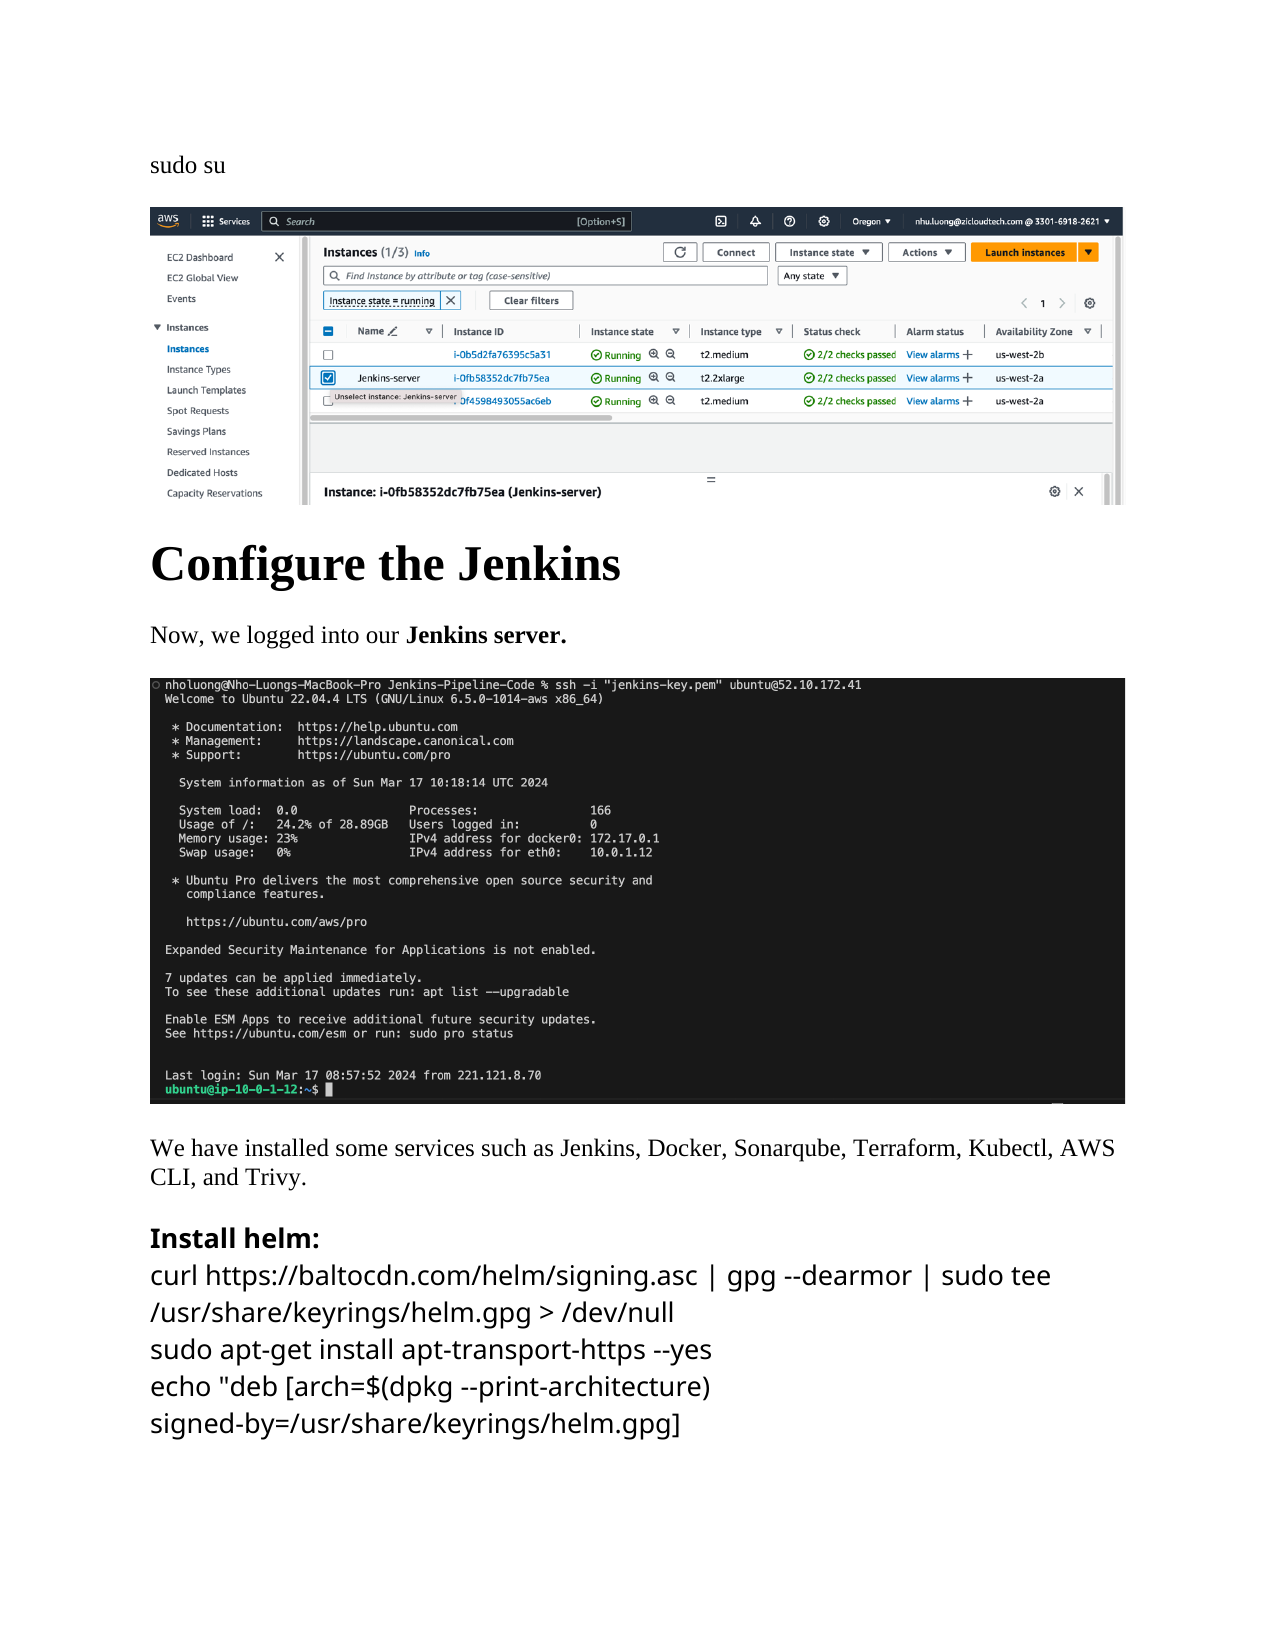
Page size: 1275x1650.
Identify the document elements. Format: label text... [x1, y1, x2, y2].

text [150, 1367, 1125, 1441]
text Now, we logged into our Jenkins server. [150, 621, 1125, 649]
picture [150, 678, 1125, 1104]
text sudo su [150, 150, 1125, 179]
subtitle Configure the Jenkins [150, 534, 1125, 591]
picture [150, 207, 1125, 505]
text Install helm: [150, 1220, 1125, 1257]
text We have installed some services such as Jenkins, Docker, Sonarqube, Terraform, Kubectl, AWS CLI, and Trivy. [150, 1133, 1125, 1191]
text curl https://baltocdn.com/helm/signing.asc | gpg --dearmor | sudo tee /usr/share/keyrings/helm.gpg > /dev/null [150, 1257, 1125, 1330]
text sudo apt-get install apt-transport-https --yes [150, 1330, 1125, 1367]
